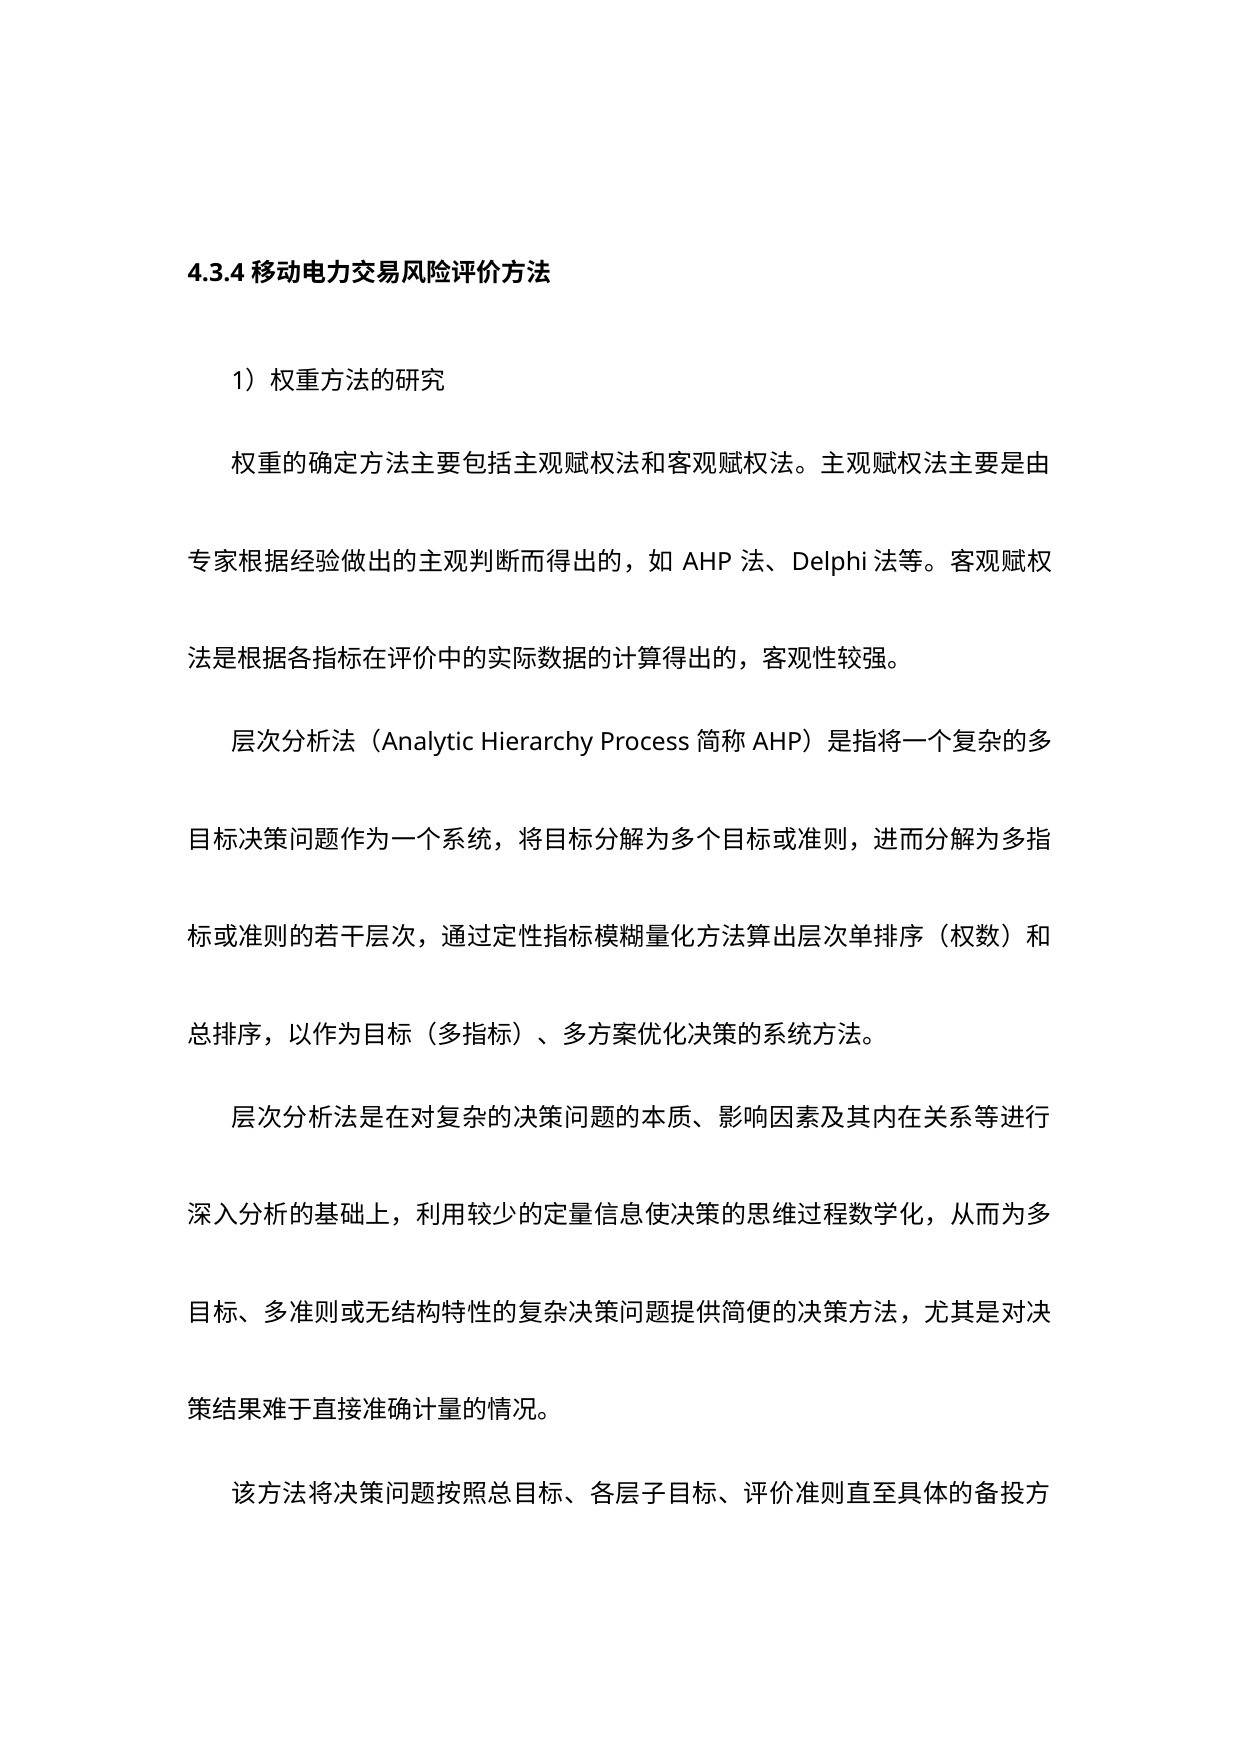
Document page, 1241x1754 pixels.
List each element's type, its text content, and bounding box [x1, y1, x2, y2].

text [187, 1459, 1053, 1524]
text 层次分析法是在对复杂的决策问题的本质、影响因素及其内在关系等进行深入分析的基础上，利用较少的定量信息使决策的思维过程数学化，从而为多目标、多准则或无结构特性的复杂决策问题提供简便的决策方法，尤其是对决策结果难于直接准确计量的情况。 [187, 1083, 1053, 1441]
text 1）权重方法的研究 [187, 346, 1053, 411]
text 权重的确定方法主要包括主观赋权法和客观赋权法。主观赋权法主要是由专家根据经验做出的主观判断而得出的，如 AHP 法、Delphi法等。客观赋权法是根据各指标在评价中的实际数据的计算得出的，客观性较强。 [187, 429, 1053, 689]
subtitle 移动电力交易风险评价方法 [187, 238, 1053, 303]
text 层次分析法（Analytic Hierarchy Process 简称 AHP）是指将一个复杂的多目标决策问题作为一个系统，将目标分解为多个目标或准则，进而分解为多指标或准则的若干层次，通过定性指标模糊量化方法算出层次单排序（权数）和总排序，以作为目标（多指标）、多方案优化决策的系统方法。 [187, 707, 1053, 1065]
